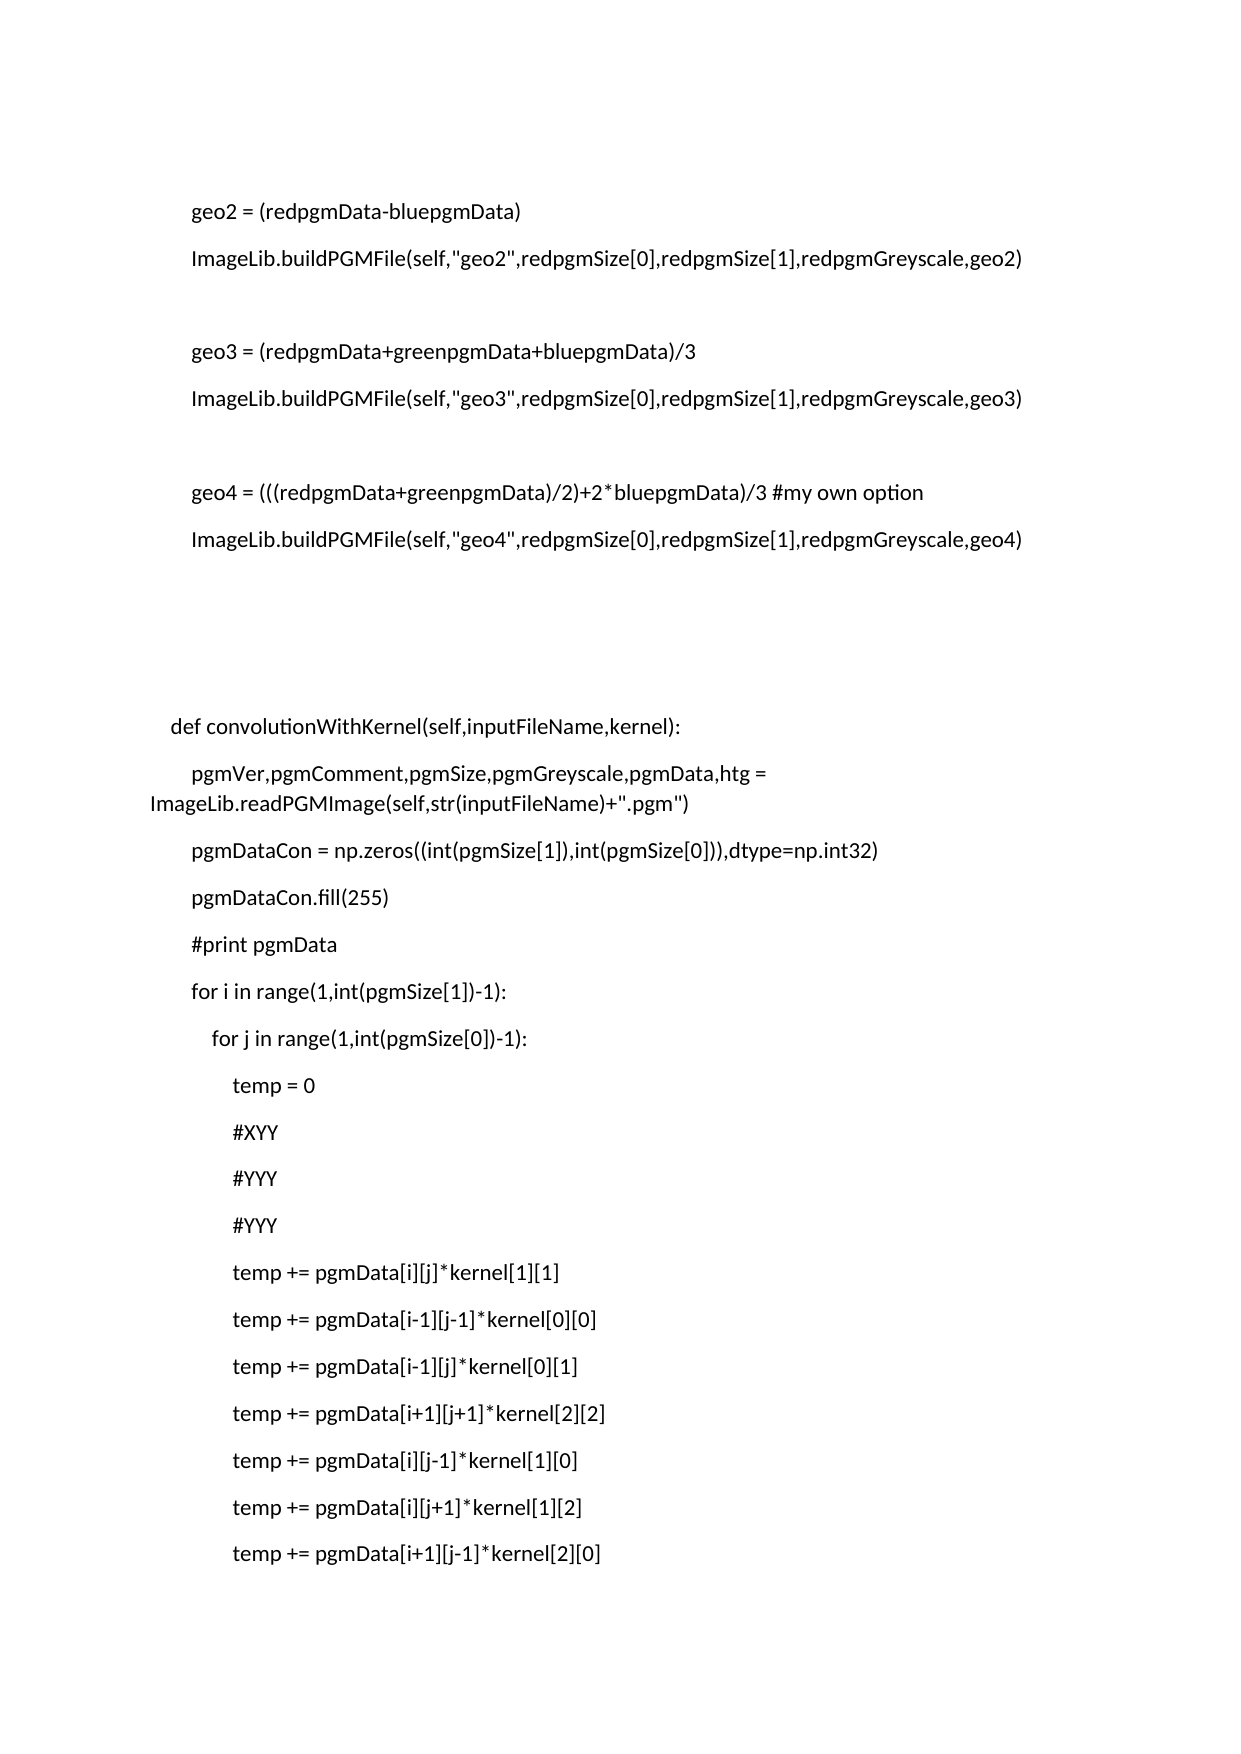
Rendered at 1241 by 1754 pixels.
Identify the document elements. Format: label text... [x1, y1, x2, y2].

text ImageLib.buildPGMFile(self,"geo2",redpgmSize[0],redpgmSize[1],redpgmGreyscale,geo2) [150, 244, 1090, 272]
text #YYY [150, 1164, 1090, 1193]
text temp = 0 [150, 1071, 1090, 1099]
text ImageLib.buildPGMFile(self,"geo4",redpgmSize[0],redpgmSize[1],redpgmGreyscale,geo4) [150, 525, 1090, 553]
text geo4 = (((redpgmData+greenpgmData)/2)+2*bluepgmData)/3 #my own option [150, 478, 1090, 506]
text ImageLib.buildPGMFile(self,"geo3",redpgmSize[0],redpgmSize[1],redpgmGreyscale,geo3) [150, 384, 1090, 412]
text #print pgmData [150, 930, 1090, 958]
text #YYY [150, 1211, 1090, 1239]
text temp += pgmData[i][j-1]*kernel[1][0] [150, 1446, 1090, 1474]
text for i in range(1,int(pgmSize[1])-1): [150, 977, 1090, 1005]
text def convolutionWithKernel(self,inputFileName,kernel): [150, 712, 1090, 741]
text temp += pgmData[i][j]*kernel[1][1] [150, 1258, 1090, 1286]
text temp += pgmData[i-1][j-1]*kernel[0][0] [150, 1305, 1090, 1333]
text temp += pgmData[i-1][j]*kernel[0][1] [150, 1352, 1090, 1380]
text geo2 = (redpgmData-bluepgmData) [150, 197, 1090, 225]
text geo3 = (redpgmData+greenpgmData+bluepgmData)/3 [150, 337, 1090, 366]
text temp += pgmData[i][j+1]*kernel[1][2] [150, 1493, 1090, 1521]
text pgmDataCon.fill(255) [150, 883, 1090, 911]
text pgmVer,pgmComment,pgmSize,pgmGreyscale,pgmData,htg = ImageLib.readPGMImage(self,str(inputFileName)+".pgm") [150, 759, 1090, 818]
text temp += pgmData[i+1][j-1]*kernel[2][0] [150, 1539, 1090, 1568]
text temp += pgmData[i+1][j+1]*kernel[2][2] [150, 1399, 1090, 1427]
text #XYY [150, 1118, 1090, 1146]
text for j in range(1,int(pgmSize[0])-1): [150, 1024, 1090, 1052]
text pgmDataCon = np.zeros((int(pgmSize[1]),int(pgmSize[0])),dtype=np.int32) [150, 836, 1090, 864]
